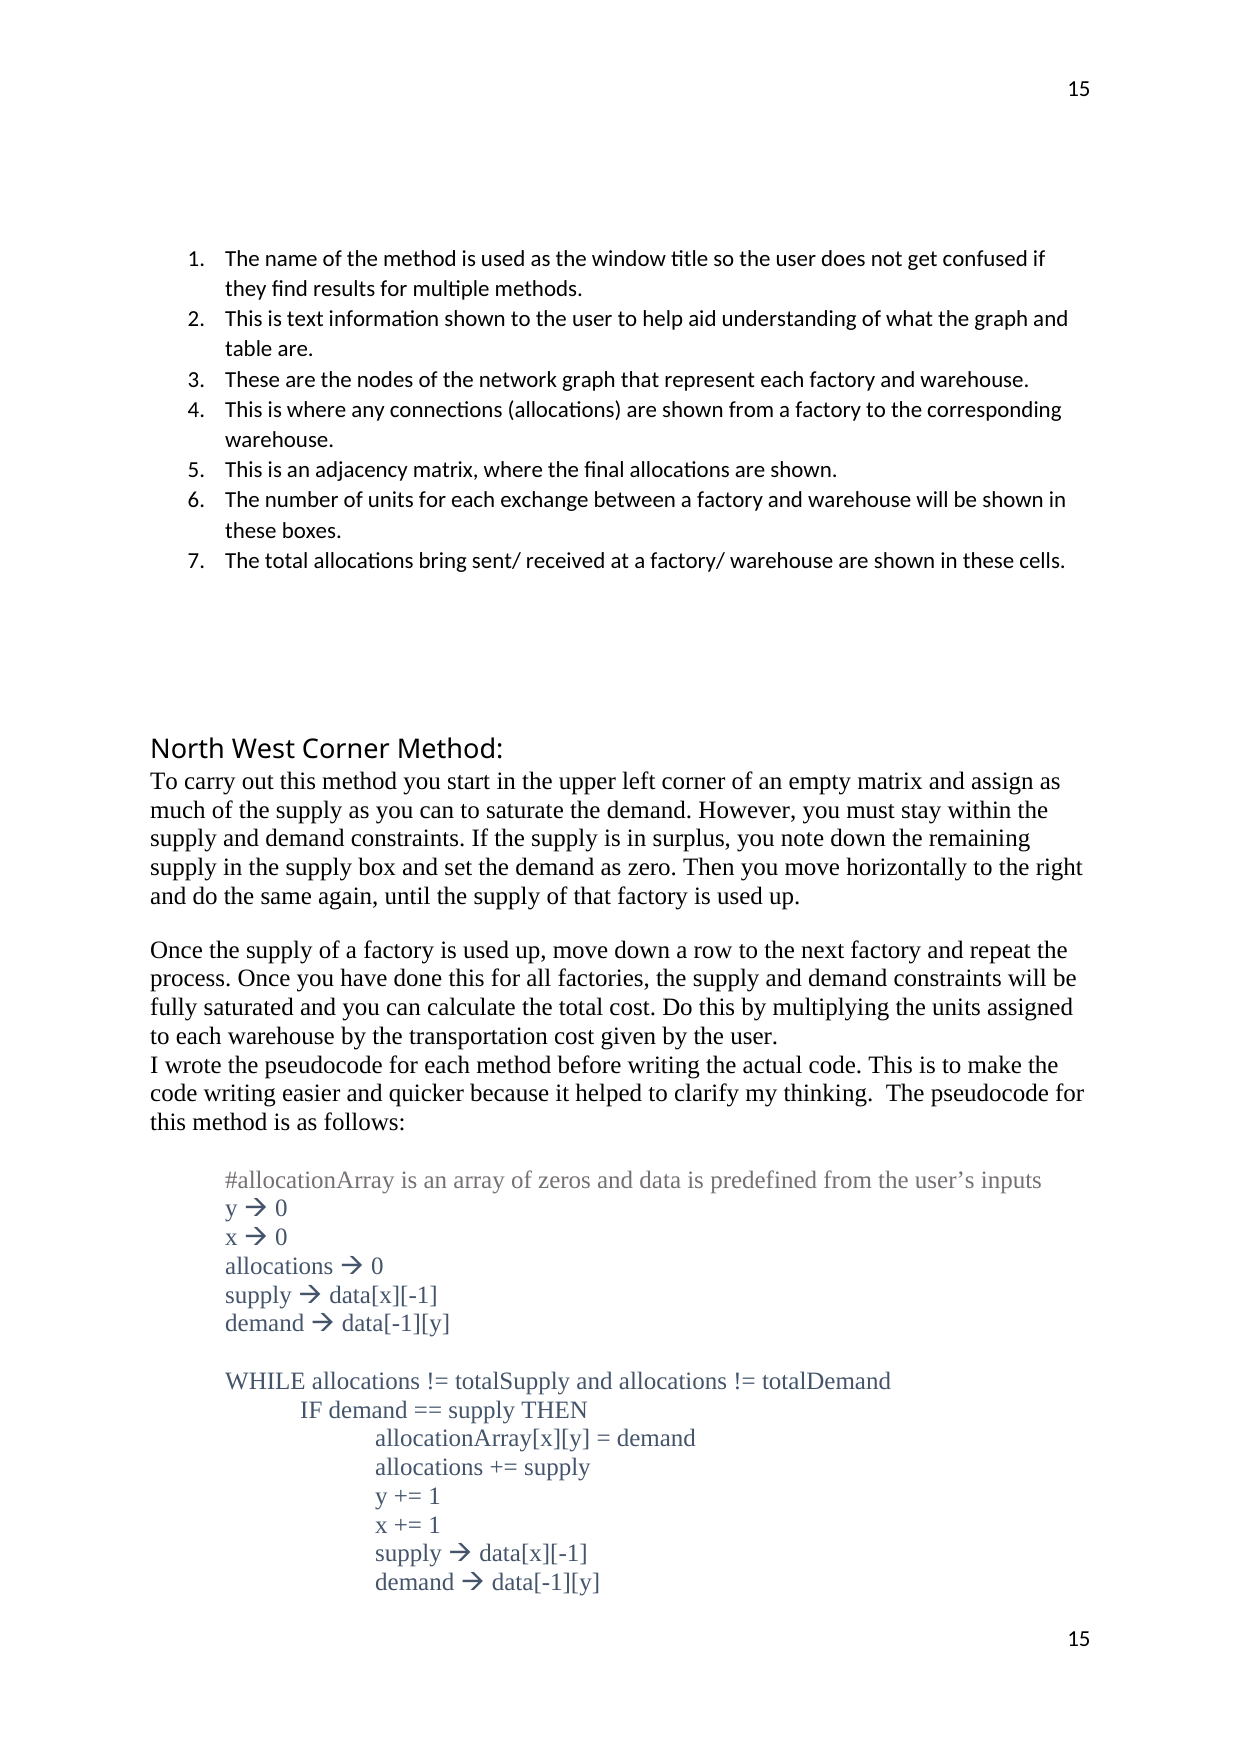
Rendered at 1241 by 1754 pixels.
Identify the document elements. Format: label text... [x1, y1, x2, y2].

text x 0 [150, 1222, 1090, 1251]
text y += 1 [150, 1481, 1090, 1510]
text supply data[x][-1] [150, 1538, 1090, 1567]
text y 0 [150, 1193, 1090, 1222]
list This is an adjacency matrix, where the final allocations are shown. [187, 455, 1090, 483]
text allocationArray[x][y] = demand [150, 1423, 1090, 1452]
list The total allocations bring sent/ received at a factory/ warehouse are shown in these cells. [187, 546, 1090, 574]
text To carry out this method you start in the upper left corner of an empty matrix and assign as much of the supply as you can to saturate the demand. However, you must stay within the supply and demand constraints. If the supply is in surplus, you note down the remaining supply in the supply box and set the demand as zero. Then you move horizontally to the right and do the same again, until the supply of that factory is used up. [150, 766, 1090, 910]
text demand data[-1][y] [150, 1567, 1090, 1596]
text WHILE allocations != totalSupply and allocations != totalDemand [150, 1366, 1090, 1395]
text I wrote the pseudocode for each method before writing the actual code. This is to make the code writing easier and quicker because it helped to clarify my thinking. The pseudocode for this method is as follows: [150, 1050, 1090, 1136]
text demand data[-1][y] [150, 1308, 1090, 1337]
list This is text information shown to the user to help aid understanding of what the graph and table are. [187, 304, 1090, 363]
text supply data[x][-1] [150, 1280, 1090, 1308]
list This is where any connections (allocations) are shown from a factory to the corresponding warehouse. [187, 395, 1090, 453]
text Once the supply of a factory is used up, move down a row to the next factory and repeat the process. Once you have done this for all factories, the supply and demand constraints will be fully saturated and you can calculate the total cost. Do this by multiplying the units assigned to each warehouse by the transportation cost given by the user. [150, 935, 1090, 1050]
text x += 1 [150, 1510, 1090, 1538]
text IF demand == supply THEN [150, 1395, 1090, 1423]
list These are the nodes of the network graph that represent each factory and warehouse. [187, 365, 1090, 393]
list The number of units for each exchange between a factory and warehouse will be shown in these boxes. [187, 486, 1090, 544]
text allocations 0 [150, 1251, 1090, 1280]
text allocations += supply [150, 1452, 1090, 1481]
text #allocationArray is an array of zeros and data is predefined from the user’s inputs [225, 1165, 1090, 1193]
subtitle North West Corner Method: [150, 729, 1090, 766]
list The name of the method is used as the window title so the user does not get confused if they find results for multiple methods. [187, 244, 1090, 302]
